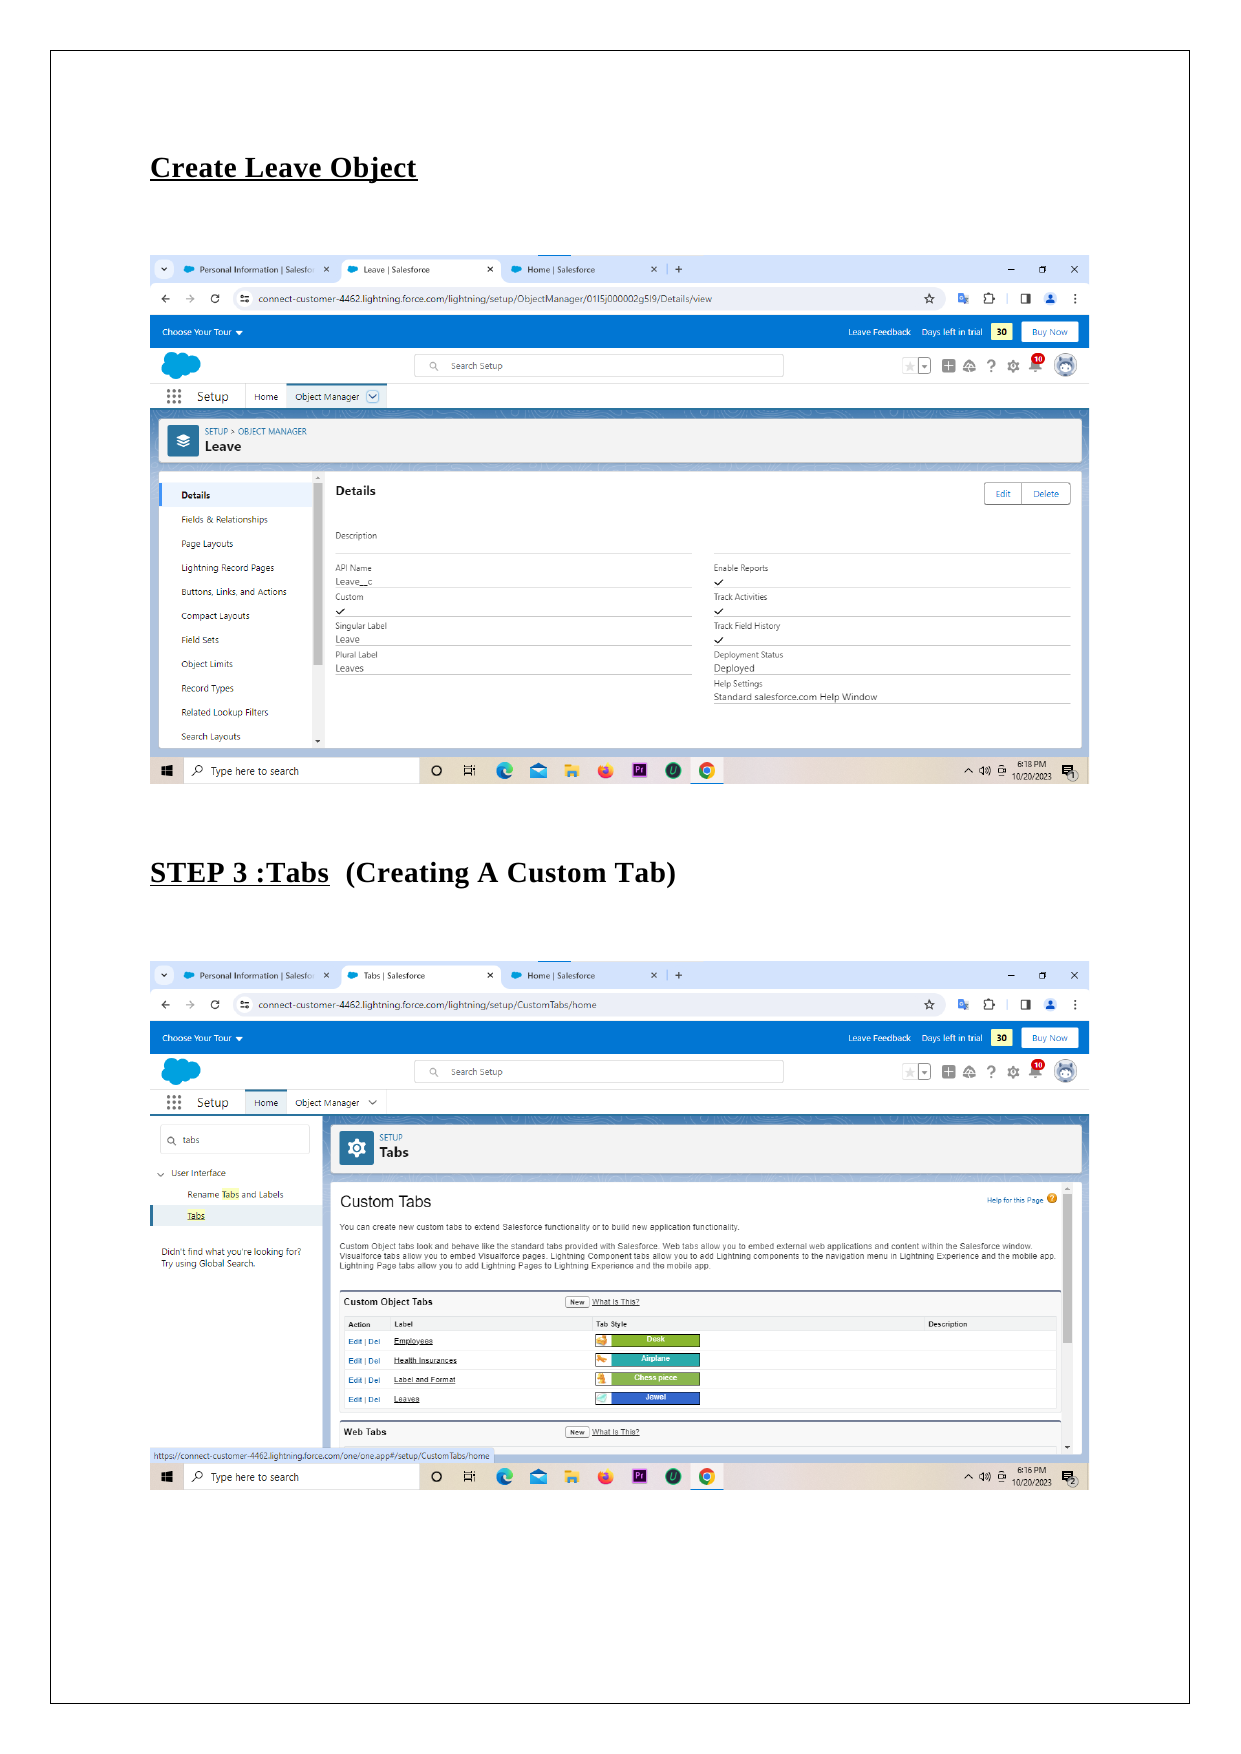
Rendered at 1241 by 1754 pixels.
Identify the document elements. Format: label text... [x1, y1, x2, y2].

text Create Leave Object [150, 150, 1090, 183]
picture [150, 255, 1090, 784]
text STEP 3 :Tabs (Creating A Custom Tab) [150, 856, 1090, 889]
picture [150, 961, 1090, 1490]
